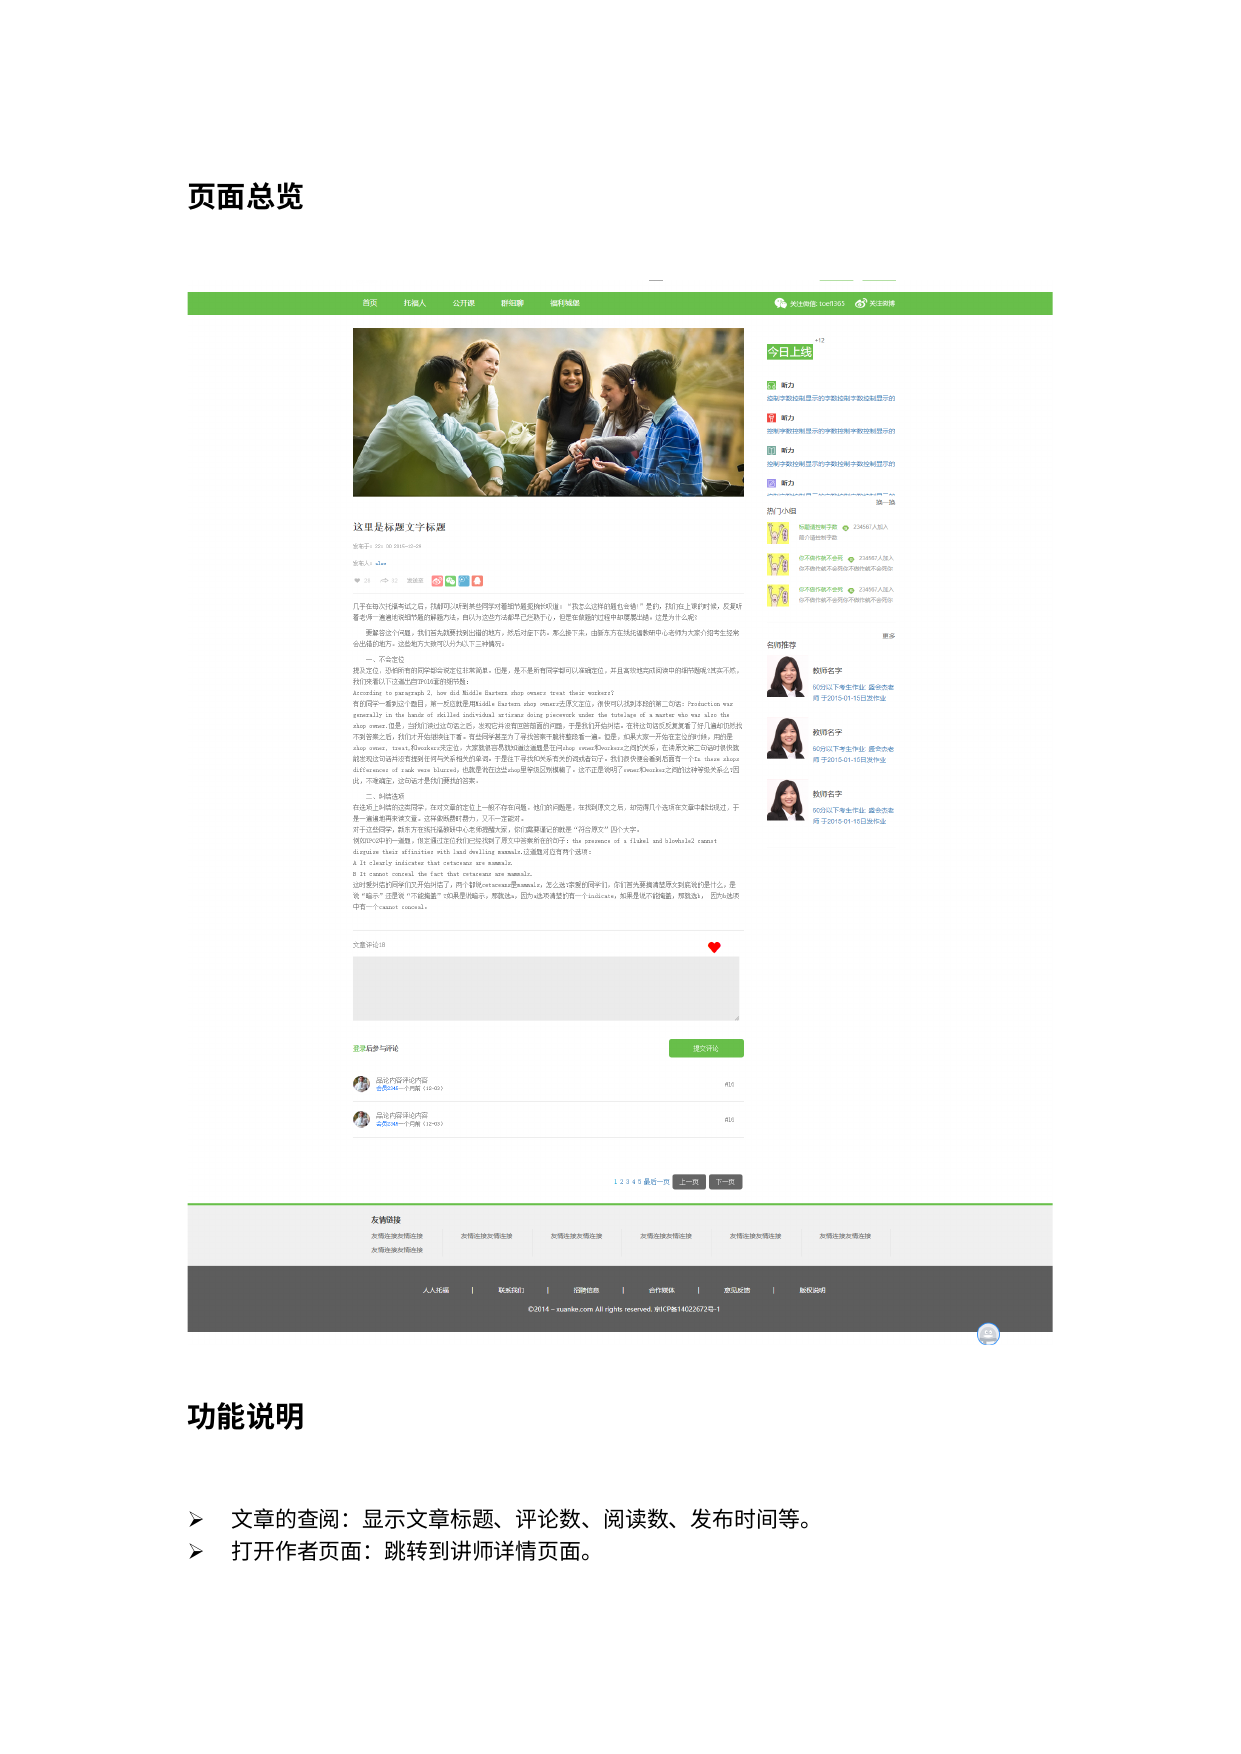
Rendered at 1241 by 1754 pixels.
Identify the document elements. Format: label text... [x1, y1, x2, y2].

subtitle 功能说明 [187, 1382, 1053, 1447]
subtitle 页面总览 [187, 162, 1053, 227]
list 打开作者页面：跳转到讲师详情页面。 [187, 1534, 1053, 1566]
picture [187, 280, 1053, 1345]
list 文章的查阅：显示文章标题、评论数、阅读数、发布时间等。 [187, 1501, 1053, 1534]
